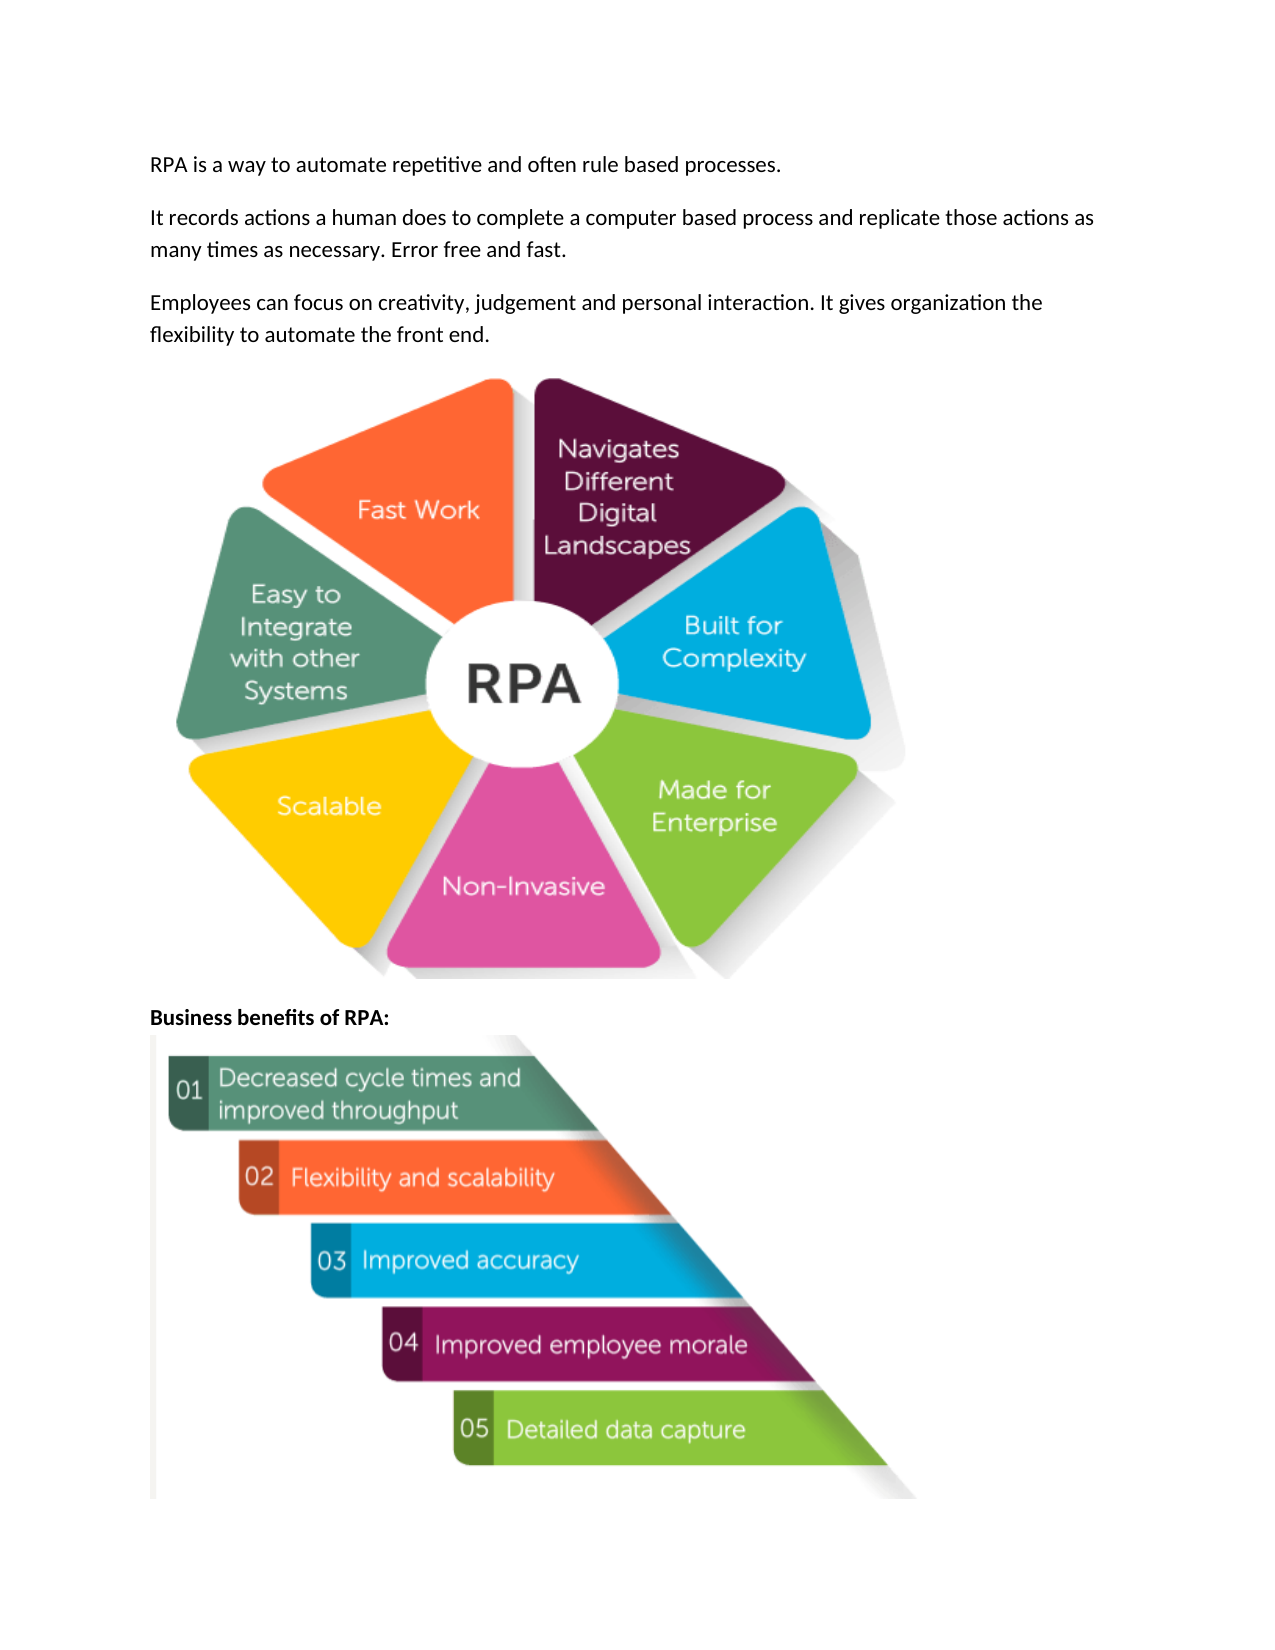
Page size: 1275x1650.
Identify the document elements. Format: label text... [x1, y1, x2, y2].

picture [150, 373, 954, 979]
text RPA is a way to automate repetitive and often rule based processes. [150, 150, 1125, 178]
text It records actions a human does to complete a computer based process and replicate those actions as many times as necessary. Error free and fast. [150, 203, 1125, 263]
picture [150, 1035, 1125, 1499]
text Business benefits of RPA: [150, 1003, 1125, 1031]
text Employees can focus on creativity, judgement and personal interaction. It gives organization the flexibility to automate the front end. [150, 288, 1125, 348]
